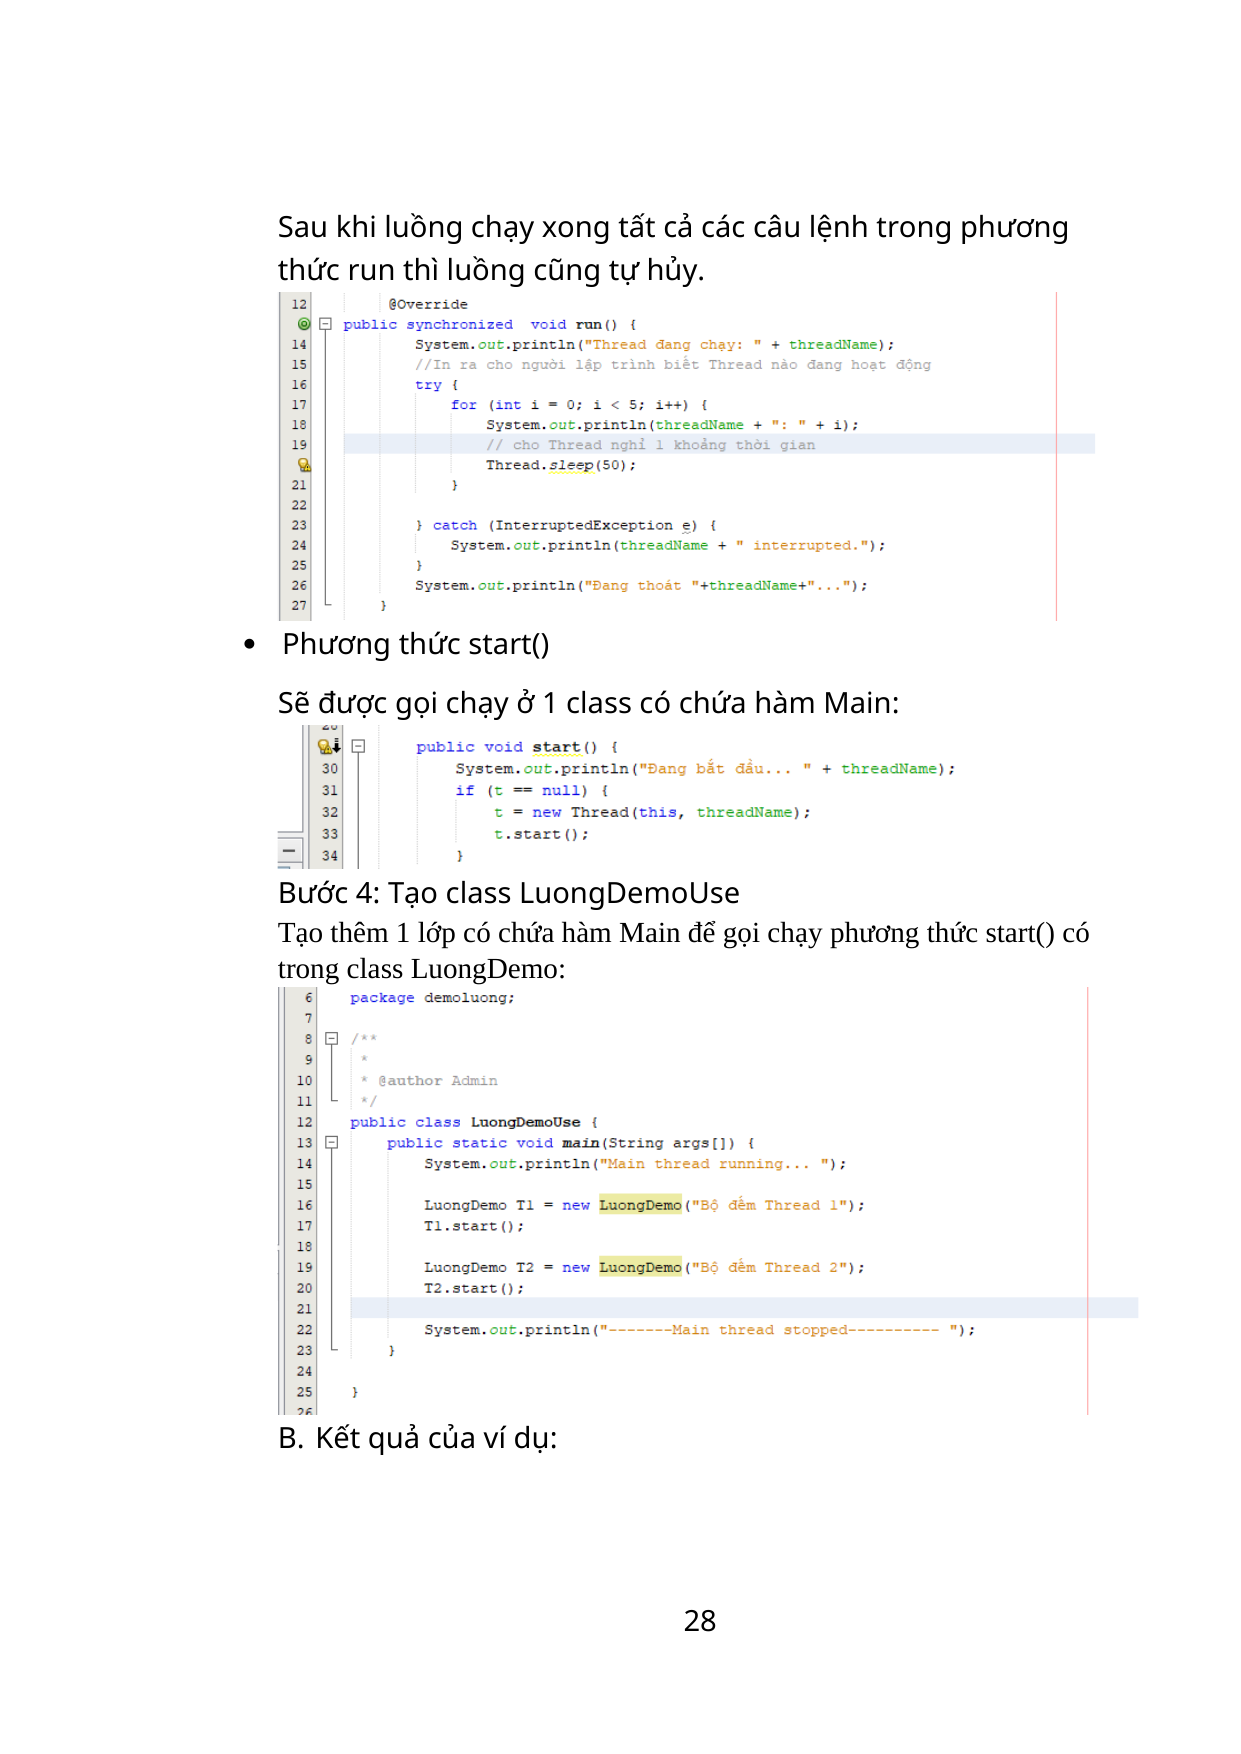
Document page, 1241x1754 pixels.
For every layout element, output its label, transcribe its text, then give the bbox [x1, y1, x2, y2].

list Phương thức start() [244, 623, 1122, 663]
text Bước 4: Tạo class LuongDemoUse [278, 872, 1122, 912]
picture [277, 725, 1057, 869]
picture [277, 987, 1139, 1415]
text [278, 207, 1122, 289]
list Kết quả của ví dụ: [278, 1418, 1122, 1457]
picture [277, 292, 1096, 621]
text Sẽ được gọi chạy ở 1 class có chứa hàm Main: [278, 683, 1122, 722]
text Tạo thêm 1 lớp có chứa hàm Main để gọi chạy phương thức start() có trong class LuongDemo: [278, 915, 1122, 984]
